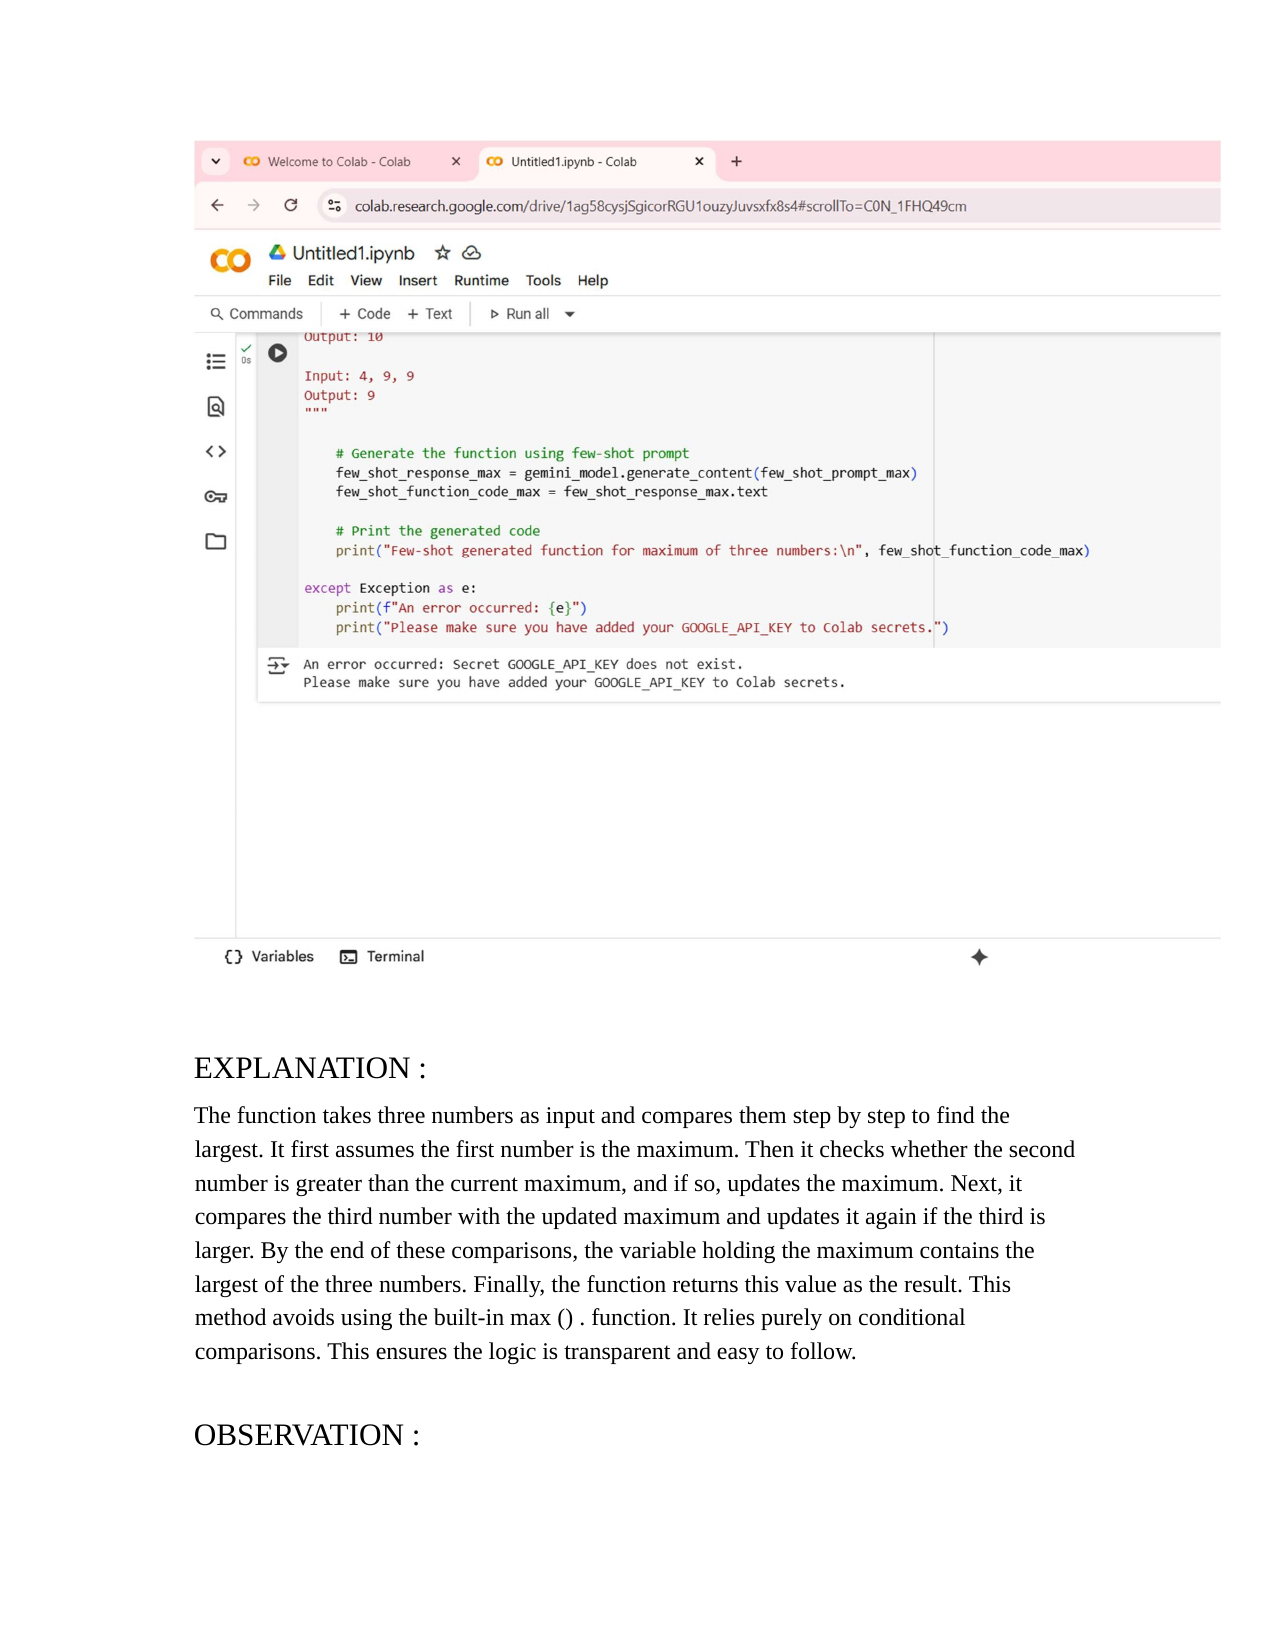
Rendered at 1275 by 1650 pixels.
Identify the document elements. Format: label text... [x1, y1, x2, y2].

text EXPLANATION : [193, 1049, 1077, 1085]
picture [194, 140, 1221, 975]
text OBSERVATION : [193, 1416, 1077, 1452]
text The function takes three numbers as input and compares them step by step to find the largest. It first assumes the first number is the maximum. Then it checks whether the second number is greater than the current maximum, and if so, updates the maximum. Next, it compares the third number with the updated maximum and updates it again if the third is larger. By the end of these comparisons, the variable holding the maximum contains the largest of the three numbers. Finally, the function returns this value as the result. This method avoids using the built-in max () . function. It relies purely on conditional comparisons. This ensures the logic is transparent and easy to follow. [193, 1101, 1077, 1364]
